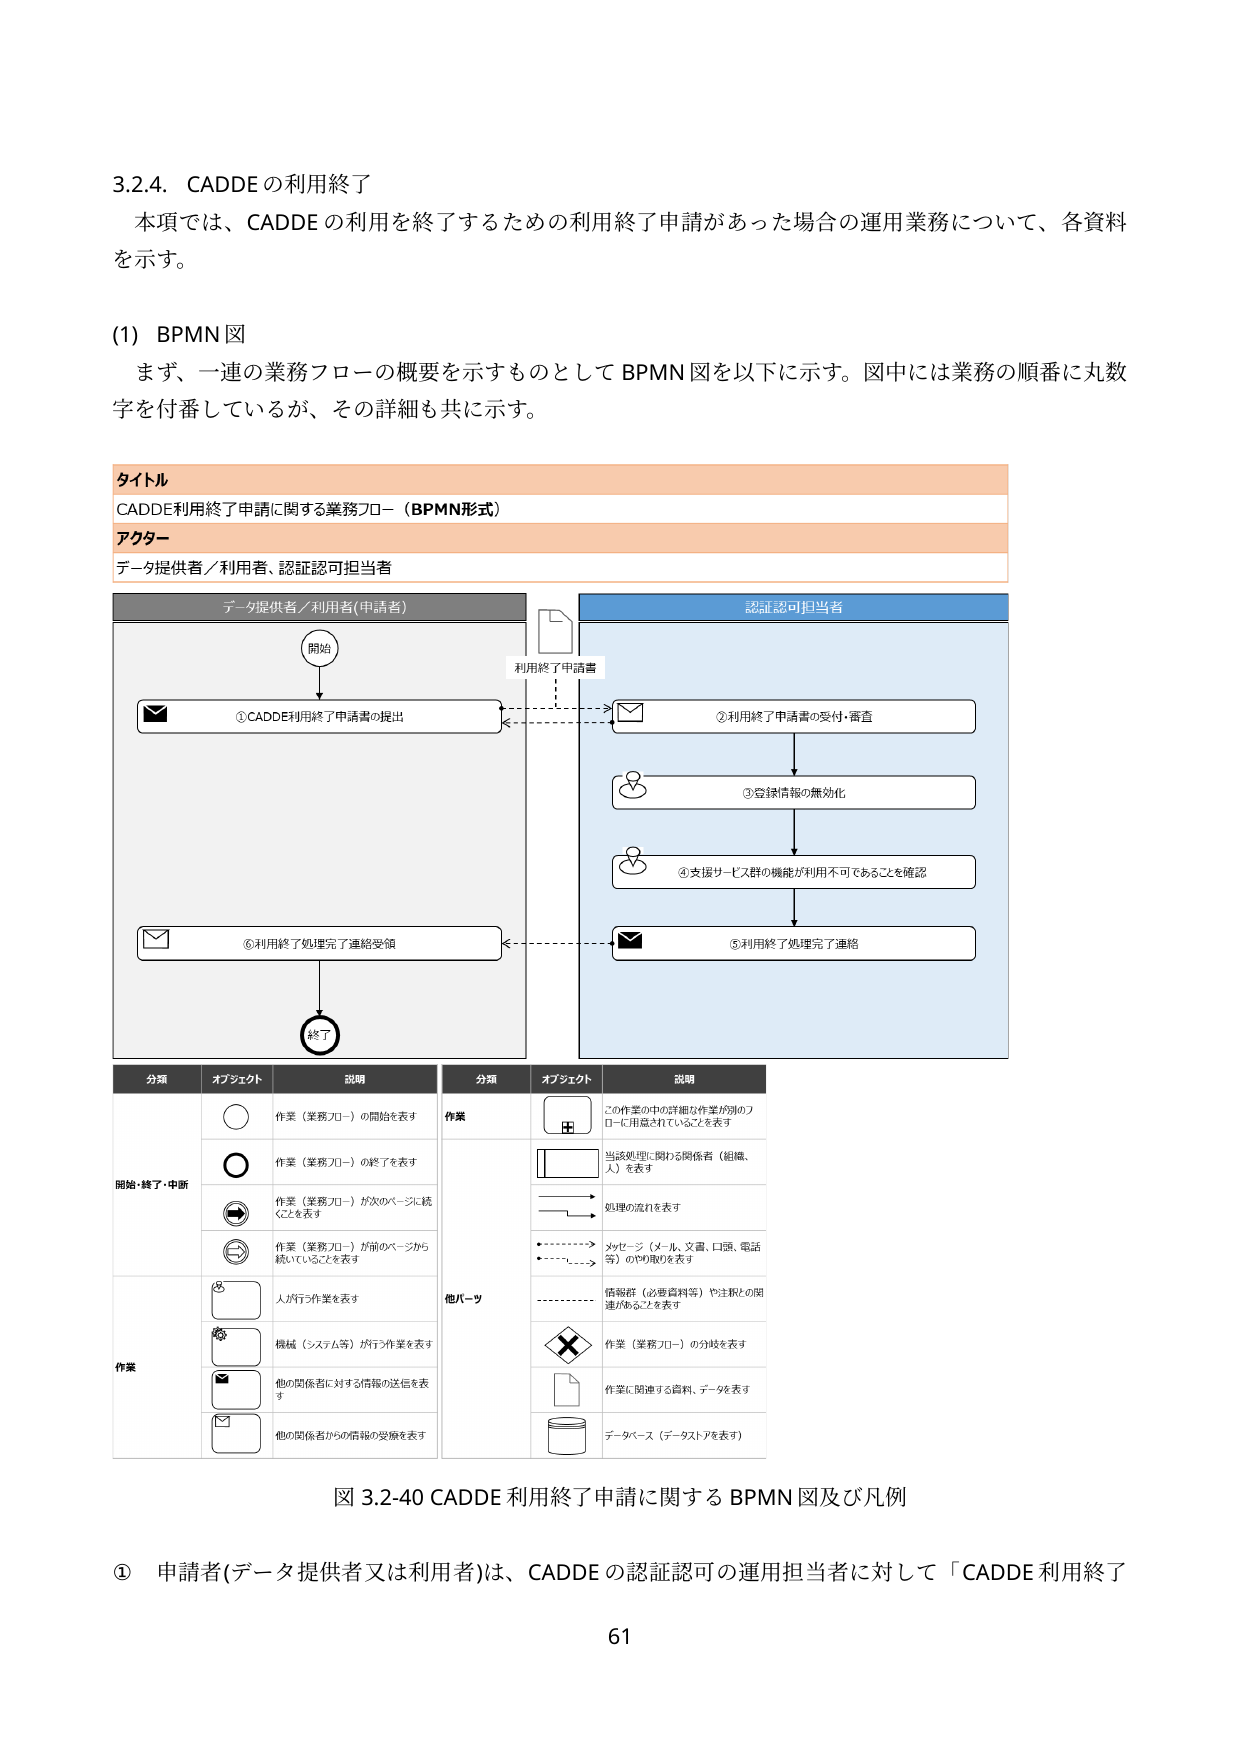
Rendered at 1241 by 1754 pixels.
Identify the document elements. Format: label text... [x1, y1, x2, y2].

picture [112, 464, 1009, 1059]
picture [112, 1064, 767, 1459]
subtitle BPMN図 [112, 314, 1128, 352]
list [112, 1552, 1128, 1589]
text 本項では、CADDEの利用を終了するための利用終了申請があった場合の運用業務について、各資料を示す。 [112, 202, 1128, 277]
subtitle CADDEの利用終了 [112, 164, 1106, 202]
text まず、一連の業務フローの概要を示すものとしてBPMN図を以下に示す。図中には業務の順番に丸数字を付番しているが、その詳細も共に示す。 [112, 352, 1128, 427]
